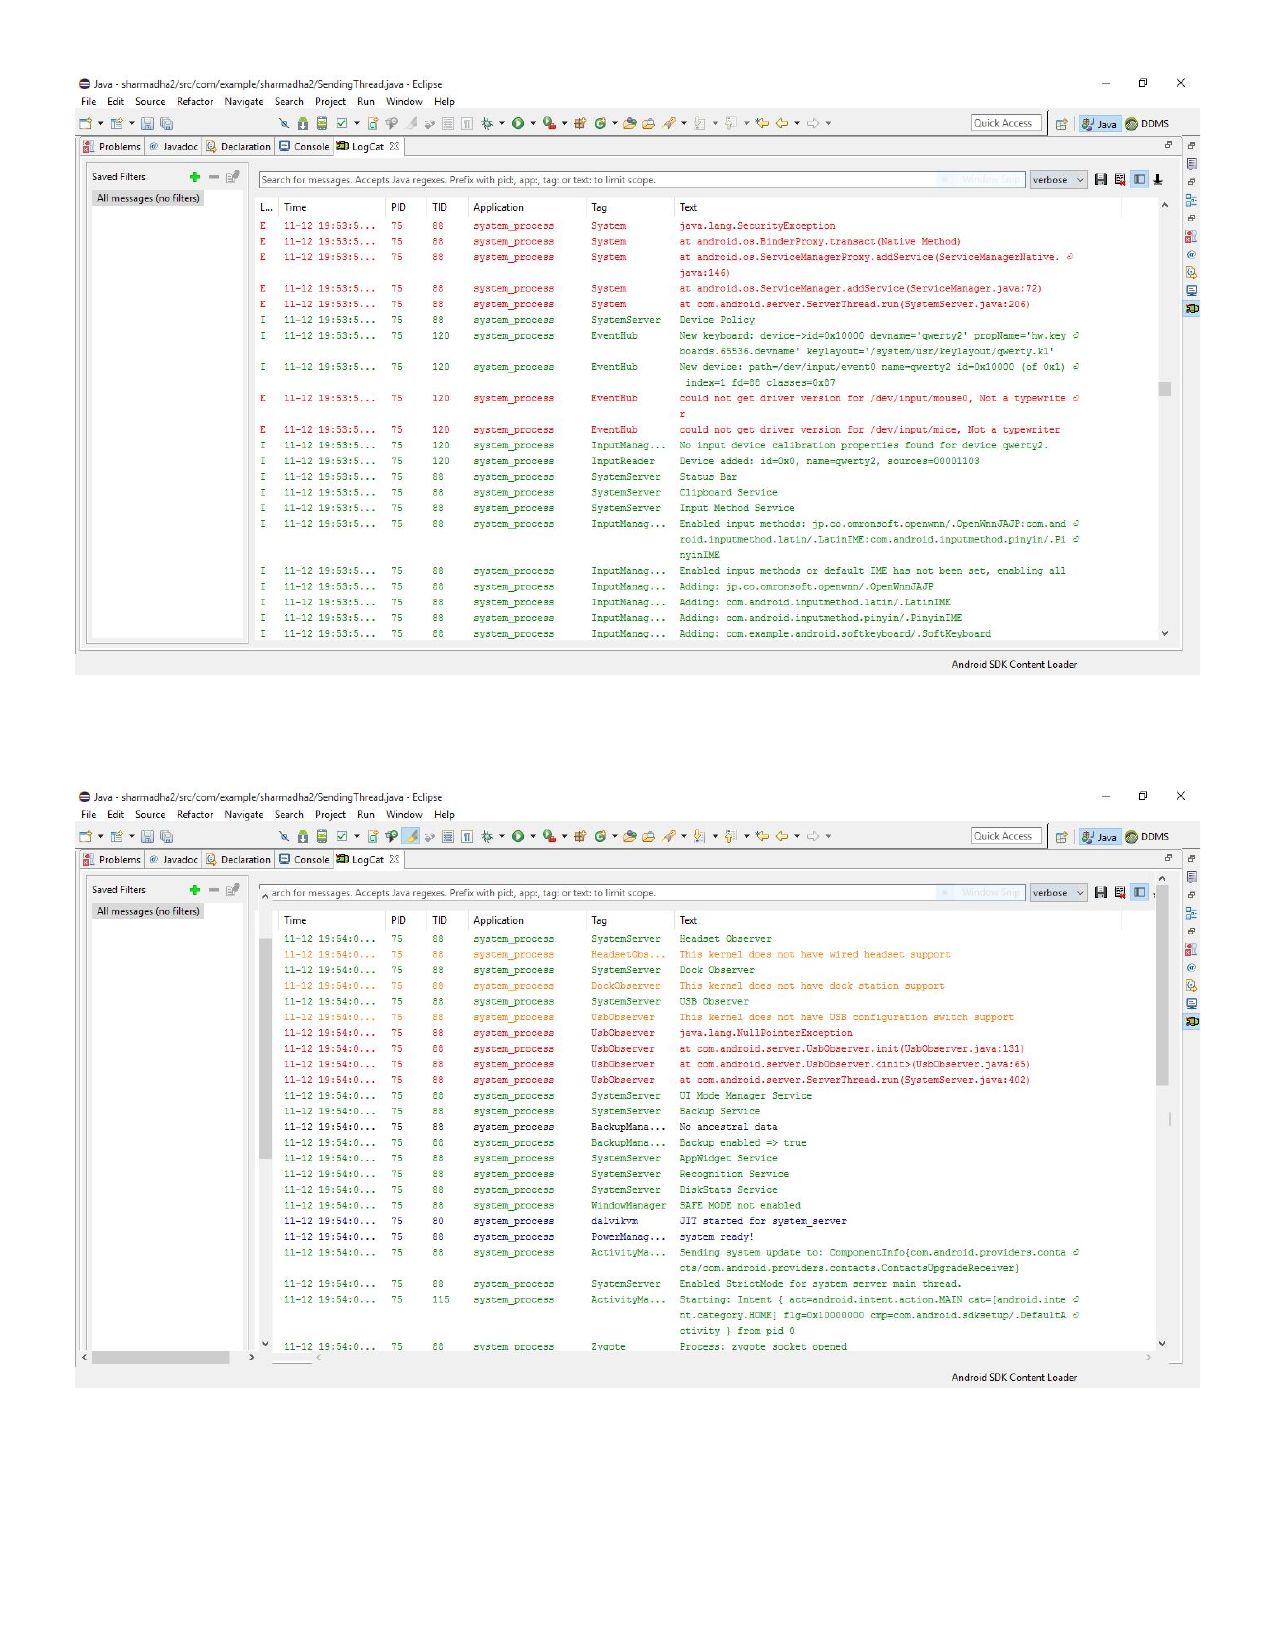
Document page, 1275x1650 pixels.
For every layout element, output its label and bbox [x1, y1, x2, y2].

picture [75, 787, 1200, 1388]
picture [75, 75, 1200, 675]
